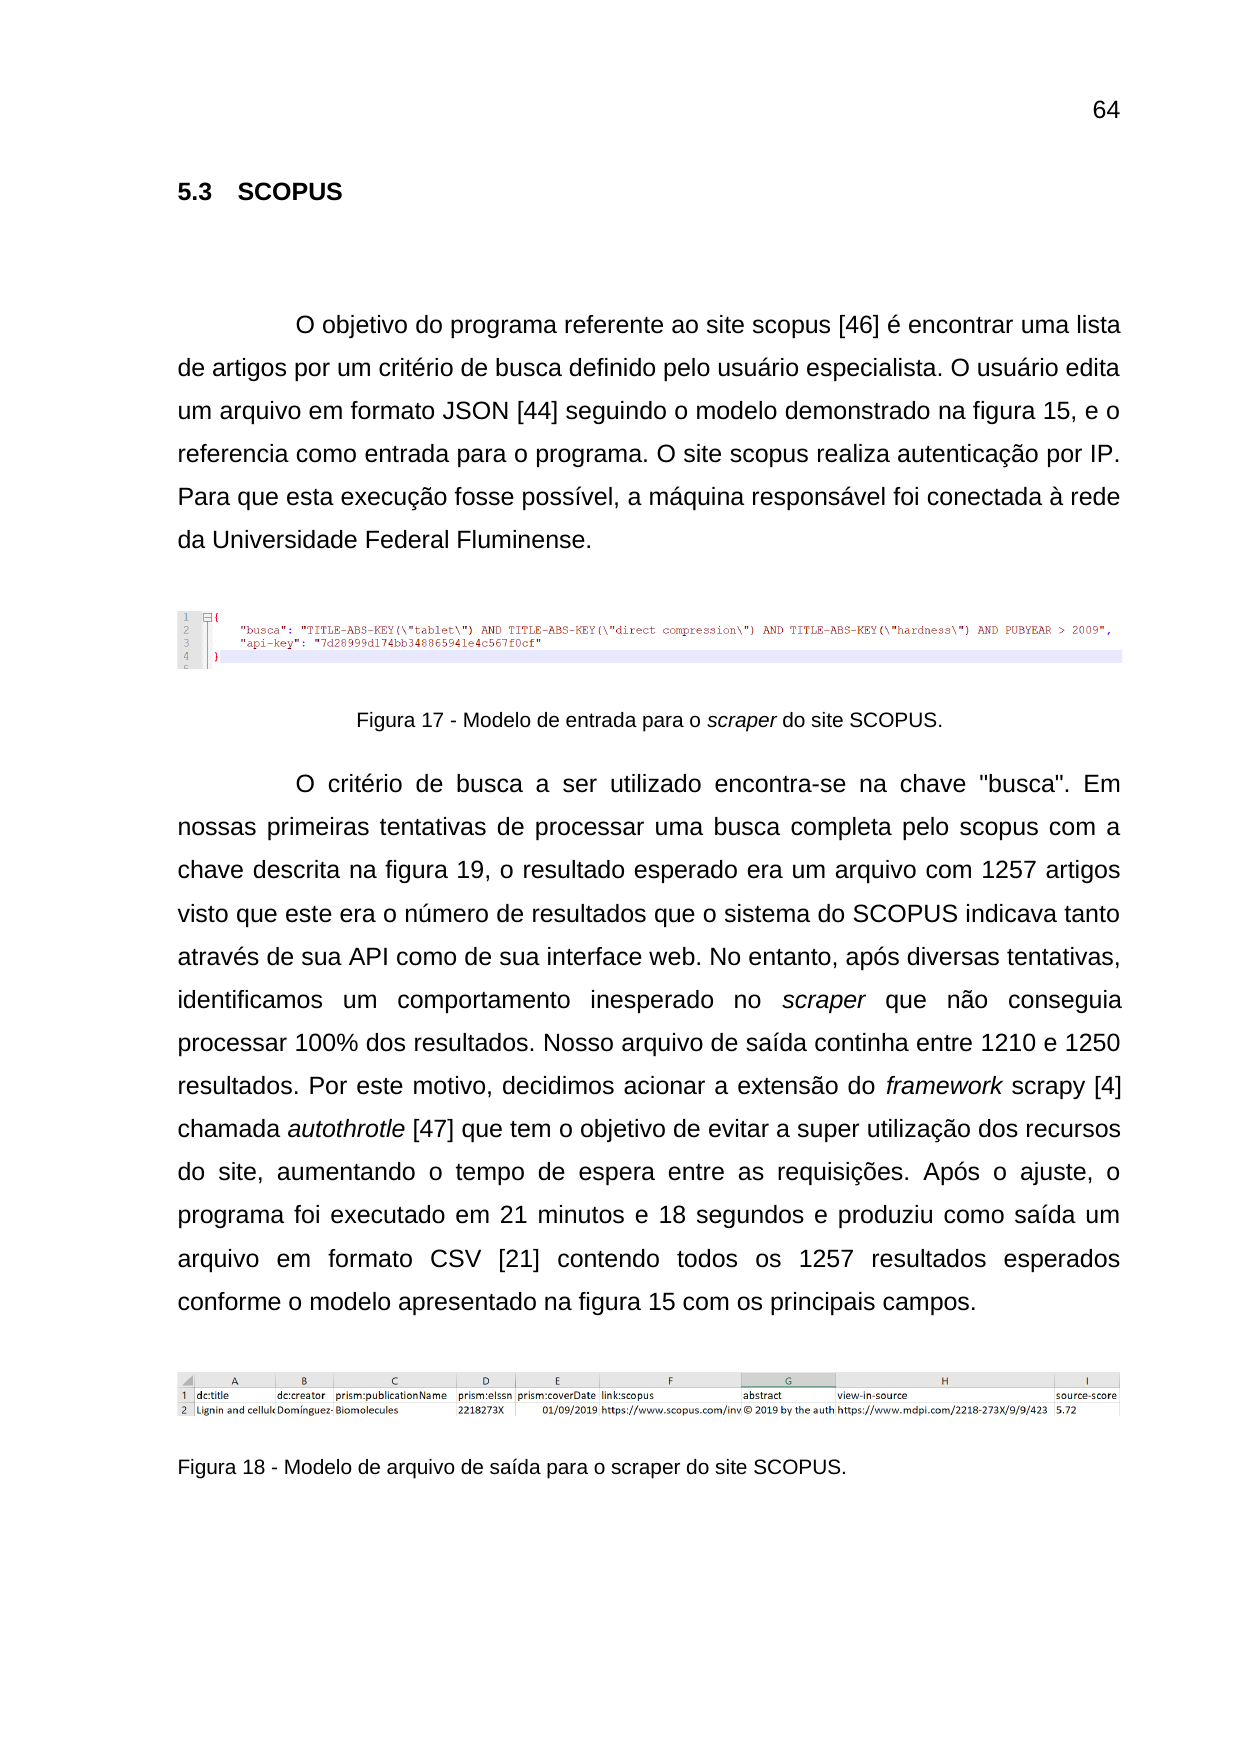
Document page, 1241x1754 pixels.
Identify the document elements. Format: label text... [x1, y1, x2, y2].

text O objetivo do programa referente ao site scopus [46] é encontrar uma lista de artigos por um critério de busca definido pelo usuário especialista. O usuário edita um arquivo em formato JSON [44] seguindo o modelo demonstrado na figura 15, e o referencia como entrada para o programa. O site scopus realiza autenticação por IP. Para que esta execução fosse possível, a máquina responsável foi conectada à rede da Universidade Federal Fluminense. [177, 310, 1122, 554]
picture [177, 1372, 1120, 1416]
picture [177, 611, 1123, 669]
text O critério de busca a ser utilizado encontra-se na chave "busca". Em nossas primeiras tentativas de processar uma busca completa pelo scopus com a chave descrita na figura 19, o resultado esperado era um arquivo com 1257 artigos visto que este era o número de resultados que o sistema do SCOPUS indicava tanto através de sua API como de sua interface web. No entanto, após diversas tentativas, identificamos um comportamento inesperado no scraper que não conseguia processar 100% dos resultados. Nosso arquivo de saída continha entre 1210 e 1250 resultados. Por este motivo, decidimos acionar a extensão do framework scrapy [4] chamada autothrotle [47] que tem o objetivo de evitar a super utilização dos recursos do site, aumentando o tempo de espera entre as requisições. Após o ajuste, o programa foi executado em 21 minutos e 18 segundos e produziu como saída um arquivo em formato CSV [21] contendo todos os 1257 resultados esperados conforme o modelo apresentado na figura 15 com os principais campos. [177, 769, 1122, 1315]
text Figura 18 - Modelo de arquivo de saída para o scraper do site SCOPUS. [177, 1455, 1122, 1479]
subtitle SCOPUS [177, 177, 1122, 206]
text Figura 17 - Modelo de entrada para o scraper do site SCOPUS. [177, 708, 1122, 732]
